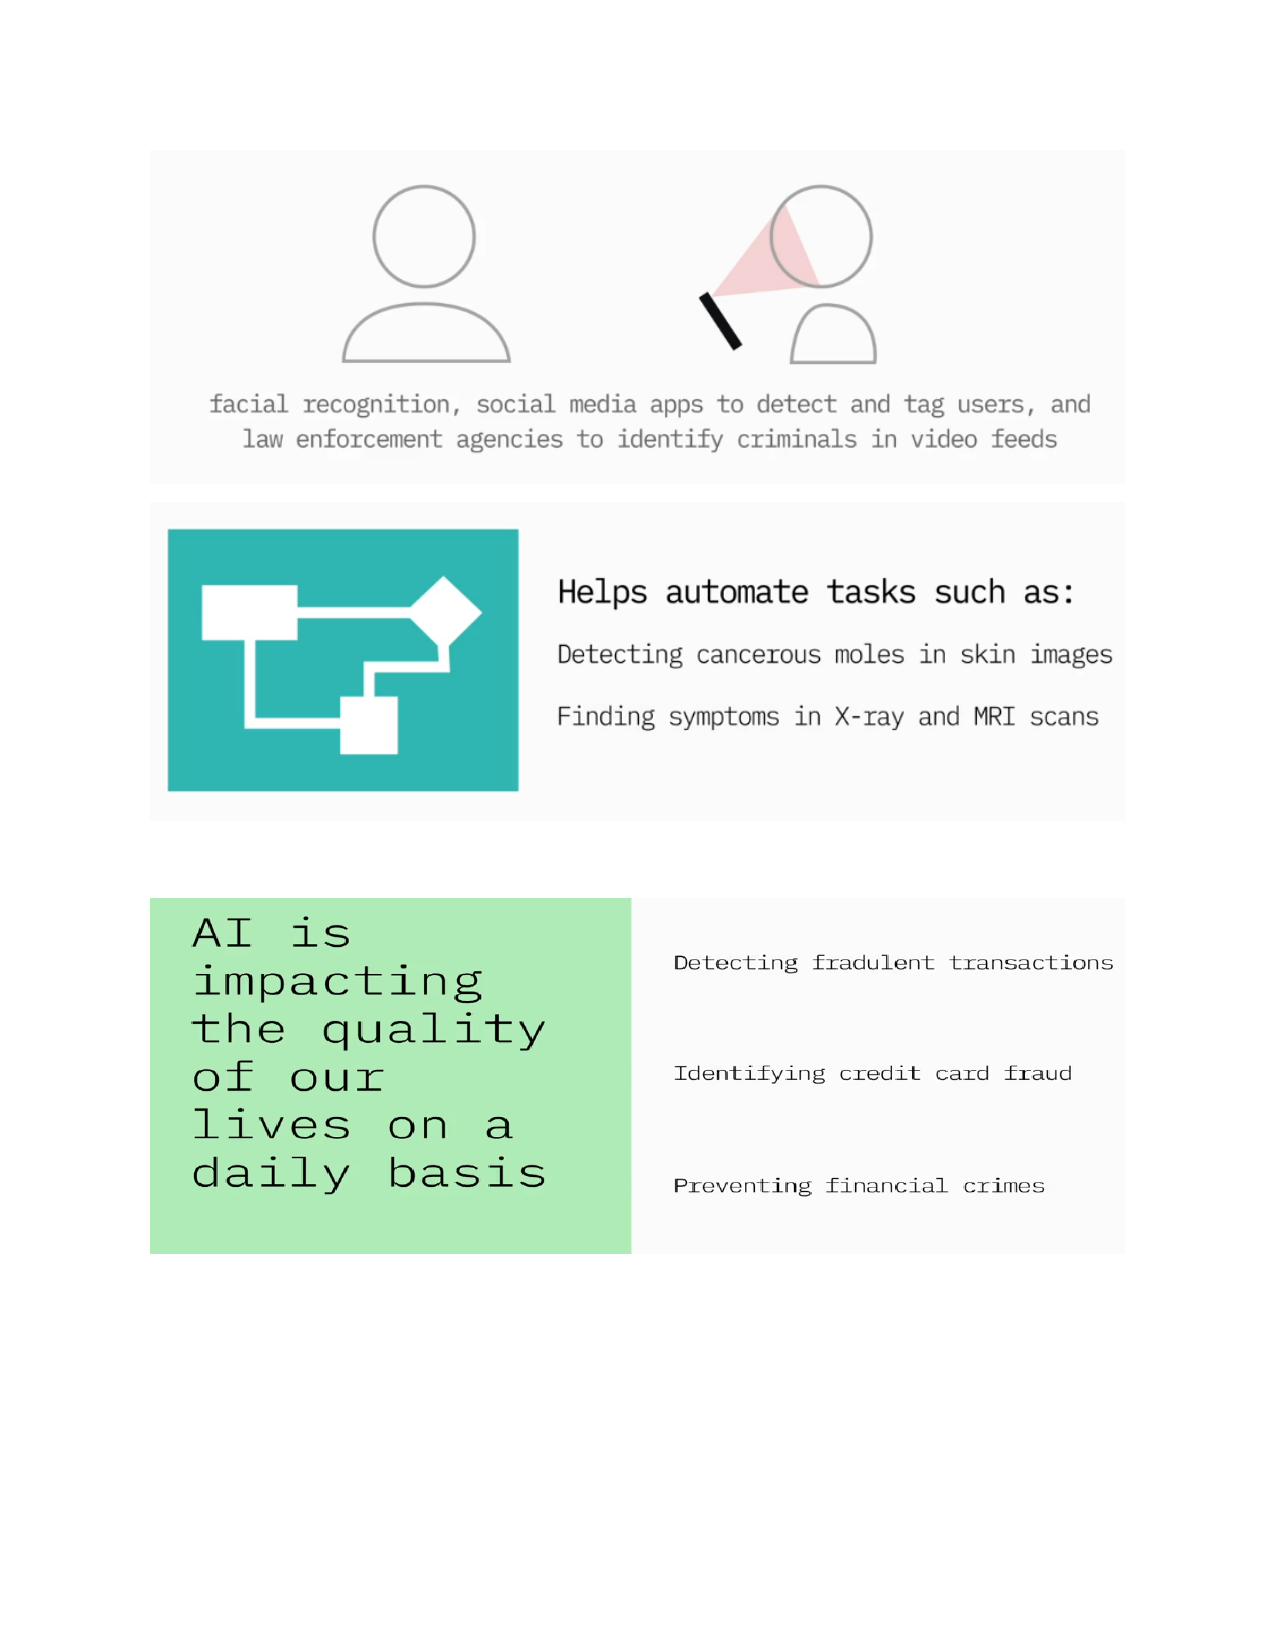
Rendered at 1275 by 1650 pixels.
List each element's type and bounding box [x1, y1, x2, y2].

picture [150, 150, 1125, 484]
picture [150, 502, 1125, 821]
picture [150, 898, 1125, 1254]
